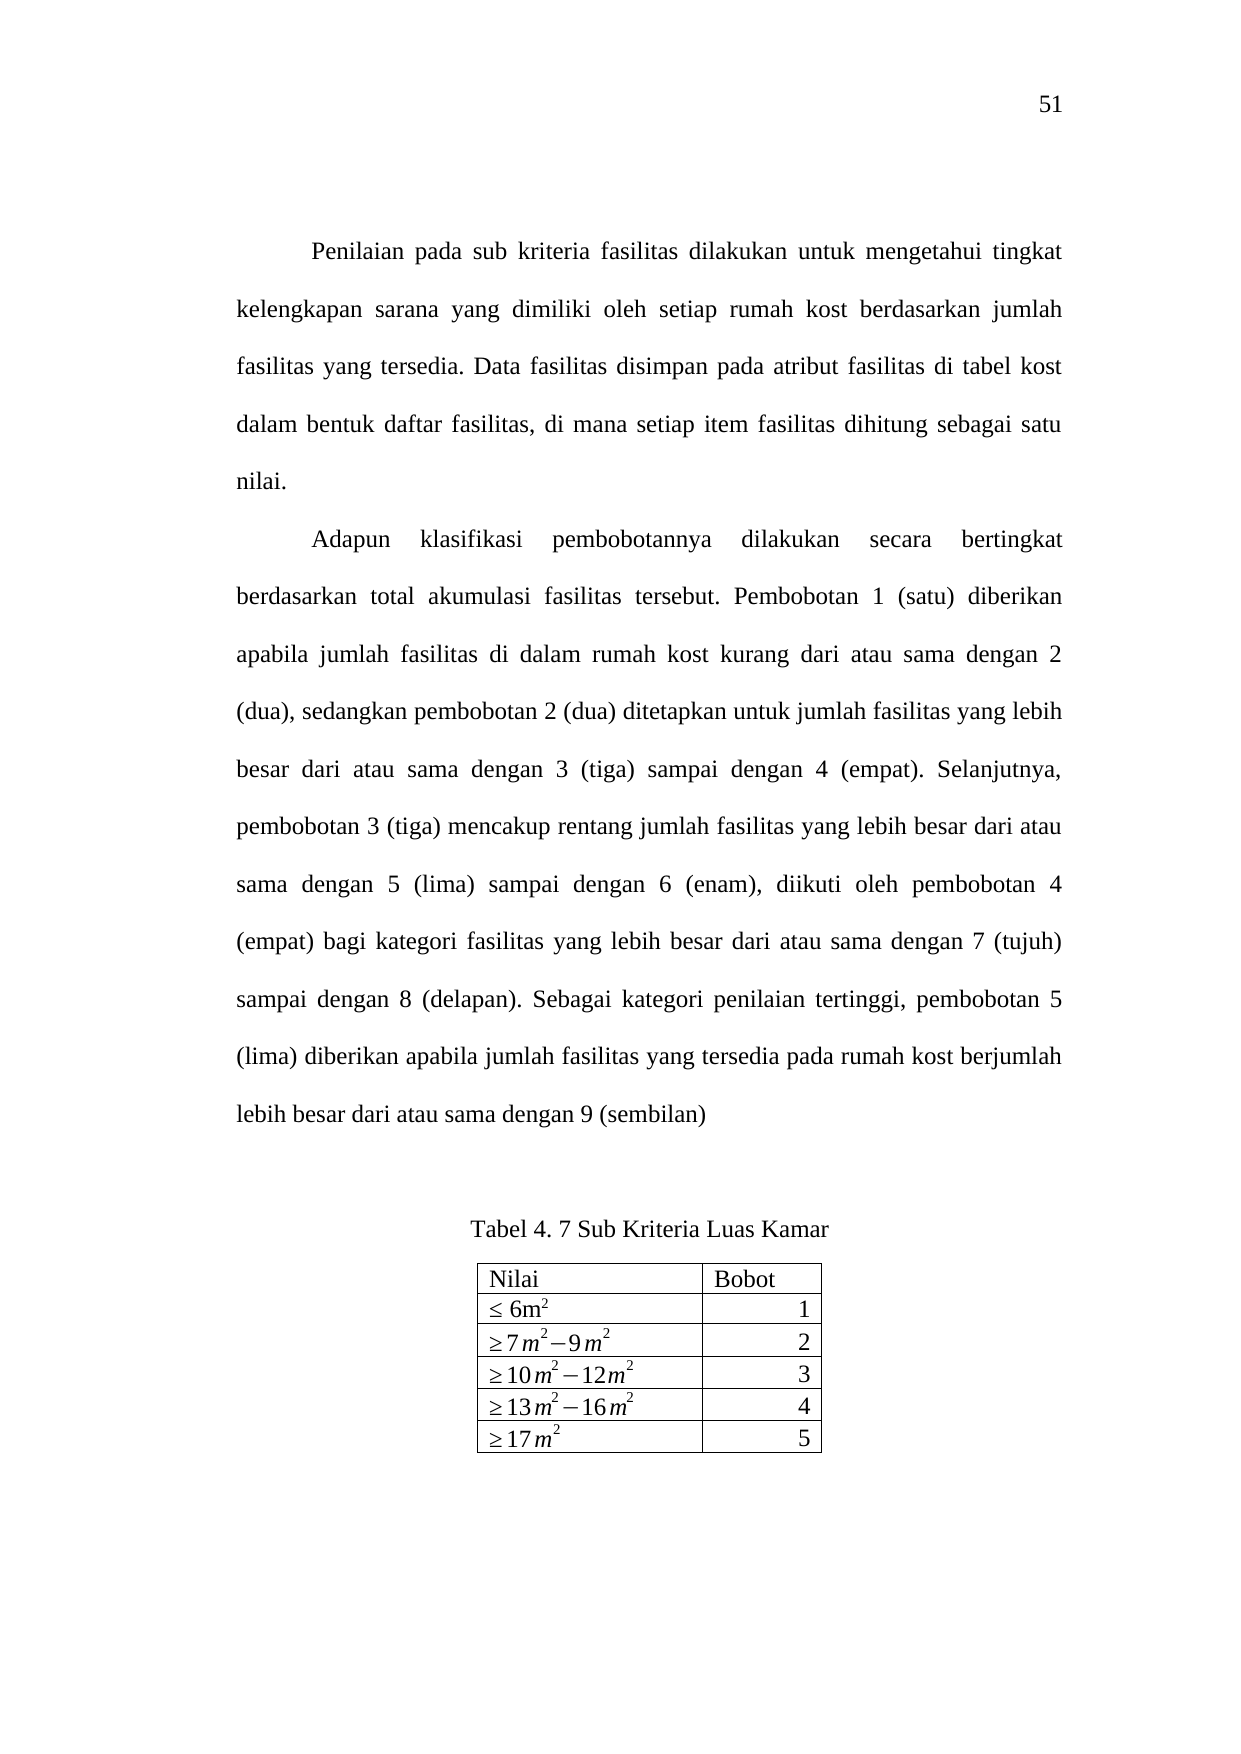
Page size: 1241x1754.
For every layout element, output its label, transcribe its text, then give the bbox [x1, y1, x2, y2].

table_cell 3 [703, 1357, 821, 1388]
table_cell 4 [703, 1389, 821, 1420]
table_cell [478, 1324, 702, 1356]
text Tabel 4. 7 Sub Kriteria Luas Kamar [236, 1214, 1063, 1242]
table_header Nilai [478, 1264, 702, 1293]
table_cell [478, 1357, 702, 1388]
table_cell 5 [703, 1421, 821, 1452]
table_cell 2 [703, 1324, 821, 1356]
text Penilaian pada sub kriteria fasilitas dilakukan untuk mengetahui tingkat kelengkapan sarana yang dimiliki oleh setiap rumah kost berdasarkan jumlah fasilitas yang tersedia. Data fasilitas disimpan pada atribut fasilitas di tabel kost dalam bentuk daftar fasilitas, di mana setiap item fasilitas dihitung sebagai satu nilai. [236, 236, 1063, 495]
table_cell [478, 1389, 702, 1420]
text Adapun klasifikasi pembobotannya dilakukan secara bertingkat berdasarkan total akumulasi fasilitas tersebut. Pembobotan 1 (satu) diberikan apabila jumlah fasilitas di dalam rumah kost kurang dari atau sama dengan 2 (dua), sedangkan pembobotan 2 (dua) ditetapkan untuk jumlah fasilitas yang lebih besar dari atau sama dengan 3 (tiga) sampai dengan 4 (empat). Selanjutnya, pembobotan 3 (tiga) mencakup rentang jumlah fasilitas yang lebih besar dari atau sama dengan 5 (lima) sampai dengan 6 (enam), diikuti oleh pembobotan 4 (empat) bagi kategori fasilitas yang lebih besar dari atau sama dengan 7 (tujuh) sampai dengan 8 (delapan). Sebagai kategori penilaian tertinggi, pembobotan 5 (lima) diberikan apabila jumlah fasilitas yang tersedia pada rumah kost berjumlah lebih besar dari atau sama dengan 9 (sembilan) [236, 524, 1063, 1127]
table_cell [478, 1421, 702, 1452]
table_cell 1 [703, 1294, 821, 1323]
table_header Bobot [703, 1264, 821, 1293]
table_cell 6m2 [478, 1294, 702, 1323]
